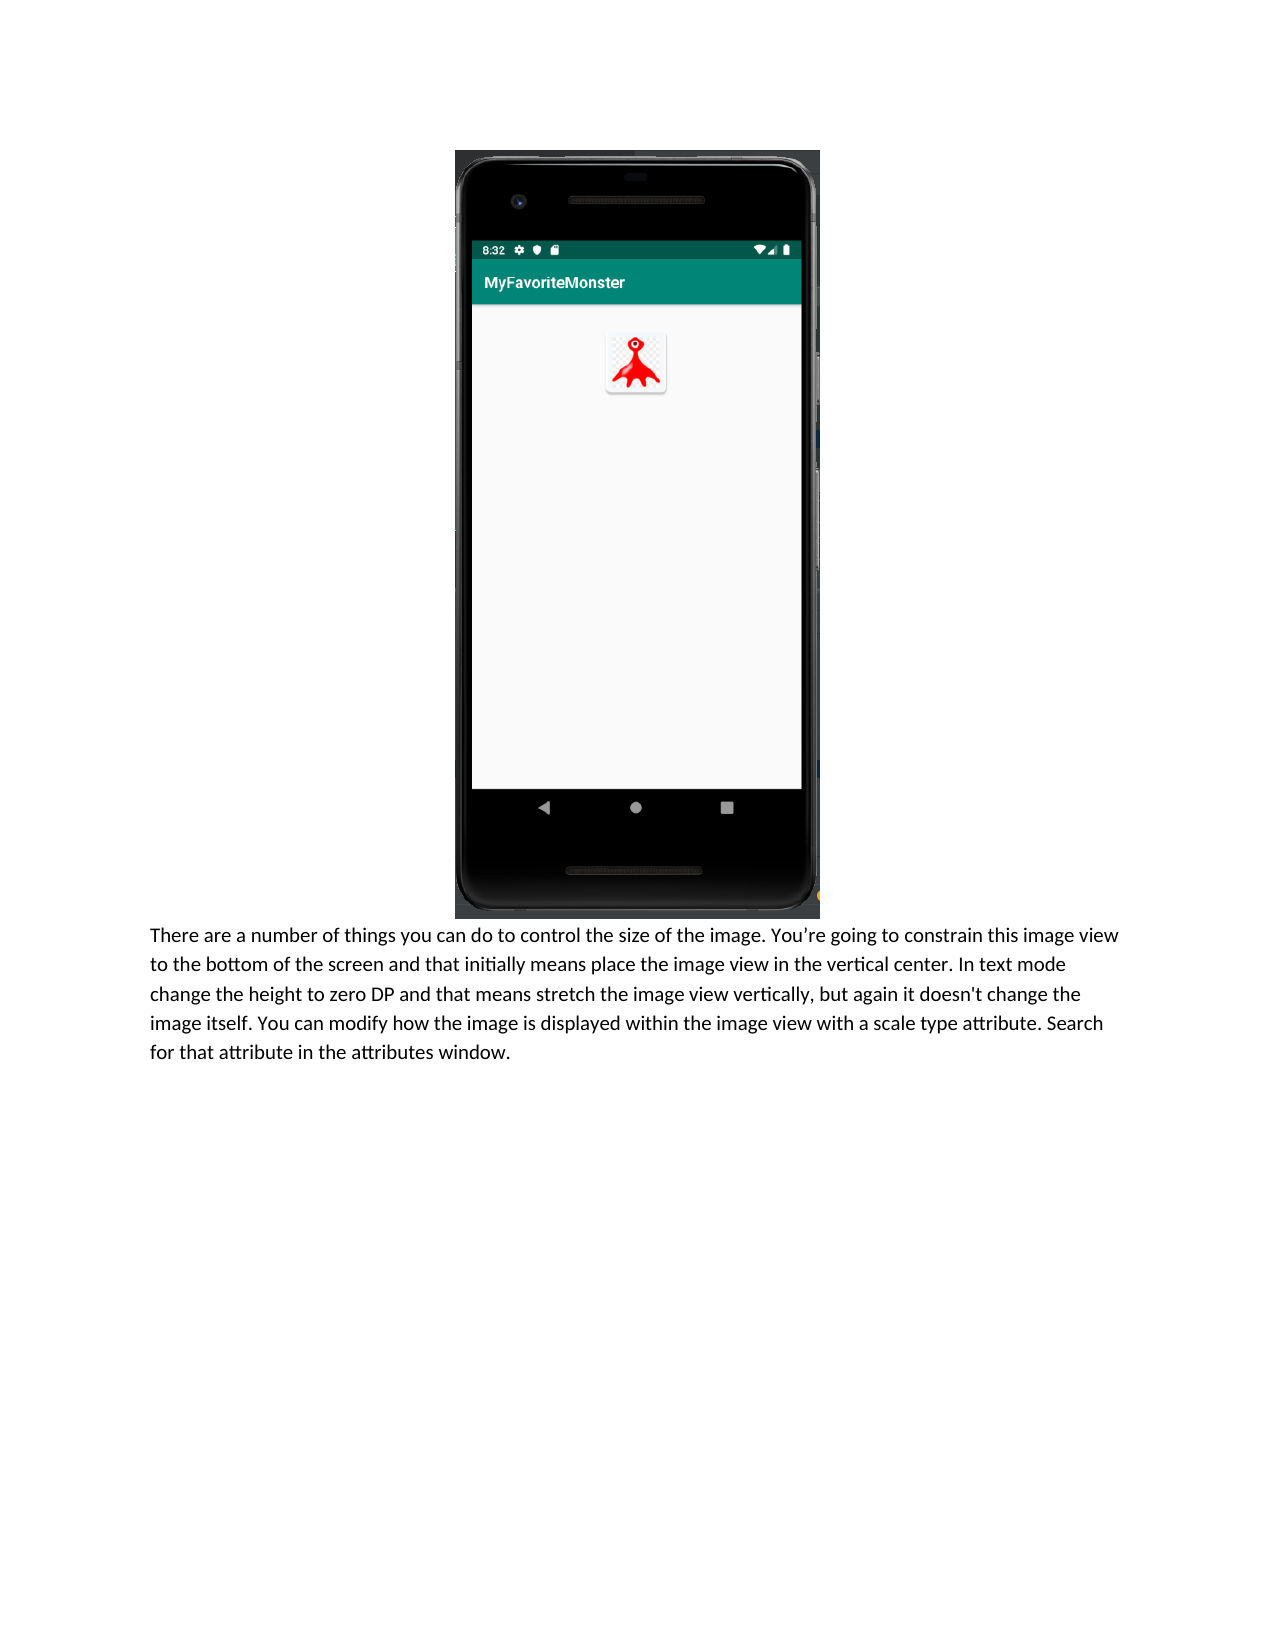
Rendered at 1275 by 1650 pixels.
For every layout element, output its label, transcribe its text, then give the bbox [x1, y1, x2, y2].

text There are a number of things you can do to control the size of the image. You’re going to constrain this image view to the bottom of the screen and that initially means place the image view in the vertical center. In text mode change the height to zero DP and that means stretch the image view vertically, but again it doesn't change the image itself. You can modify how the image is displayed within the image view with a scale type attribute. Search for that attribute in the attributes window. [150, 922, 1125, 1064]
picture [455, 150, 820, 919]
